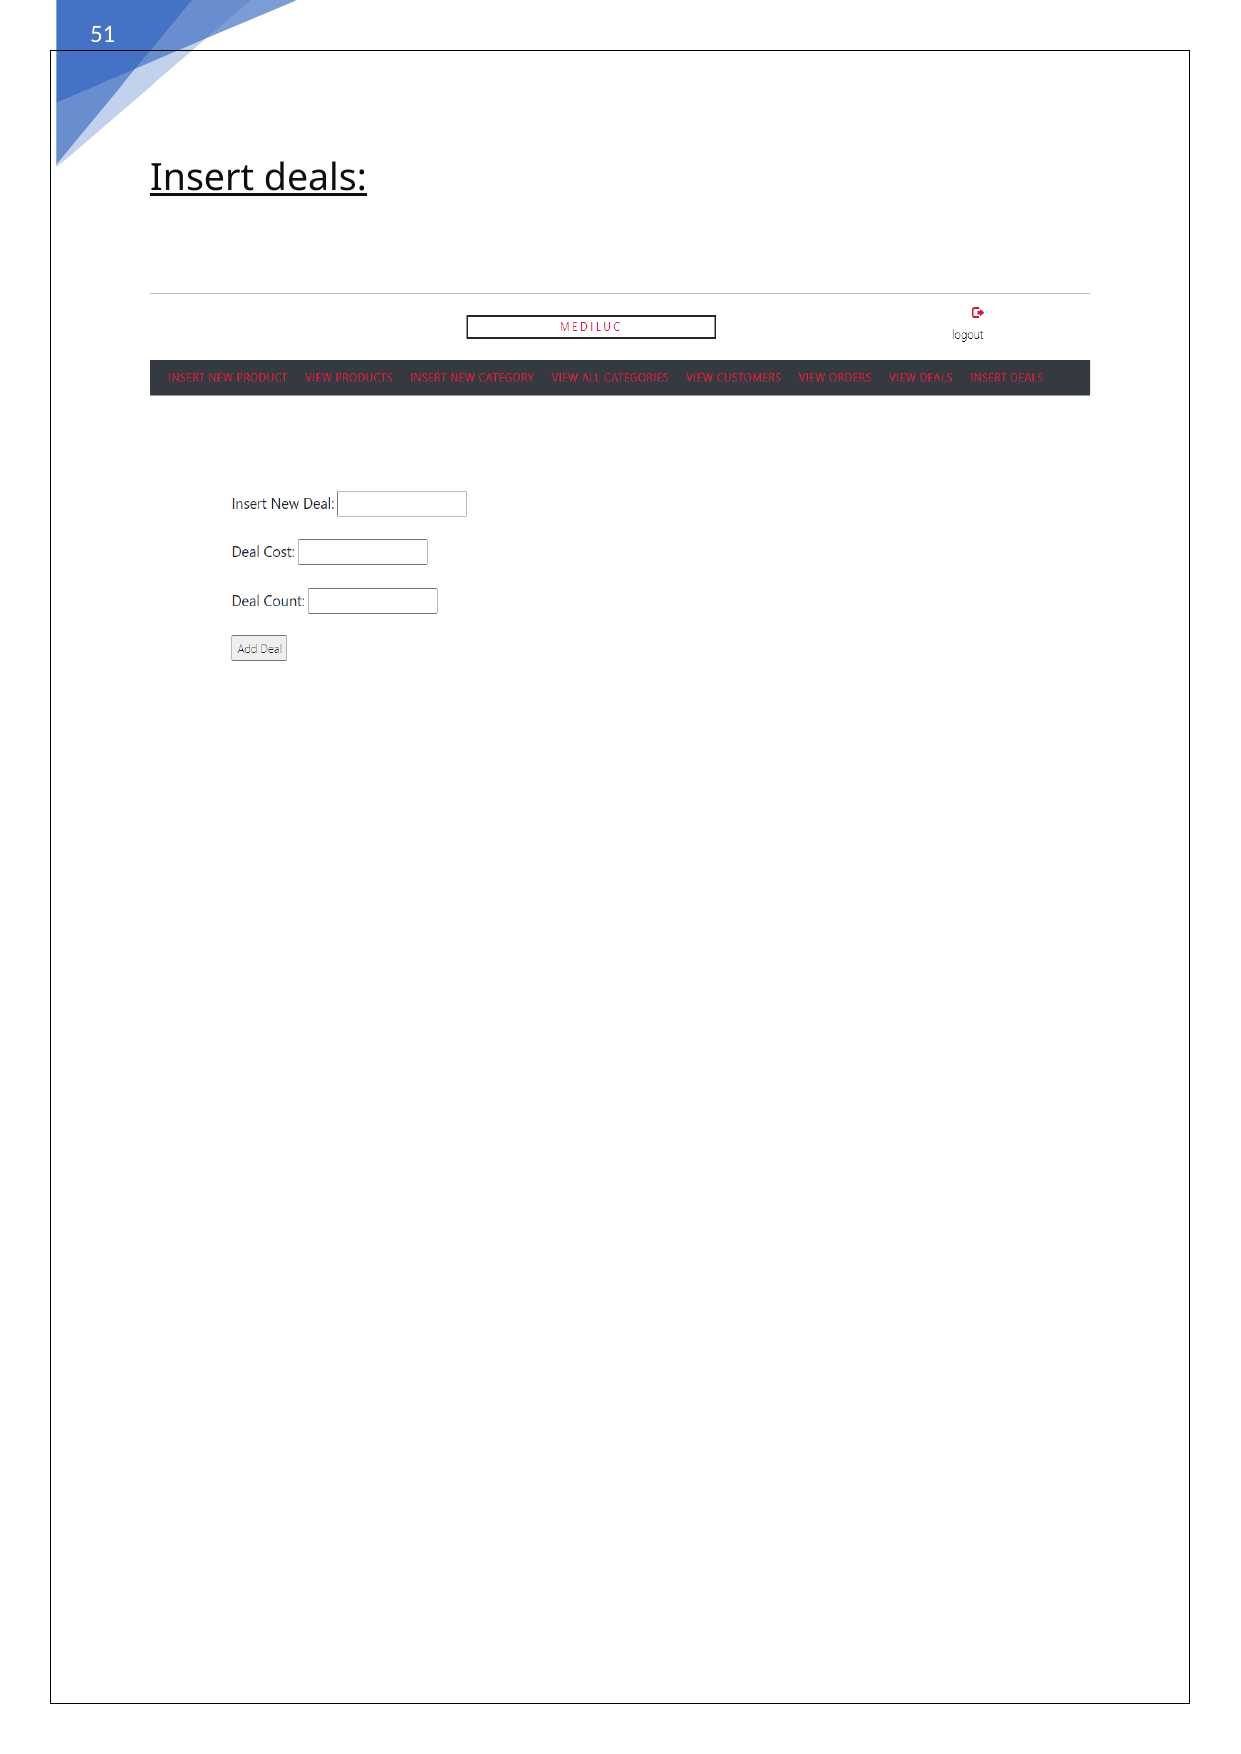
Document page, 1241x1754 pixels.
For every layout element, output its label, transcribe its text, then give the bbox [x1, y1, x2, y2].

text Insert deals: [150, 150, 1090, 201]
picture [56, 0, 298, 50]
picture [56, 51, 298, 168]
picture [150, 293, 1091, 747]
